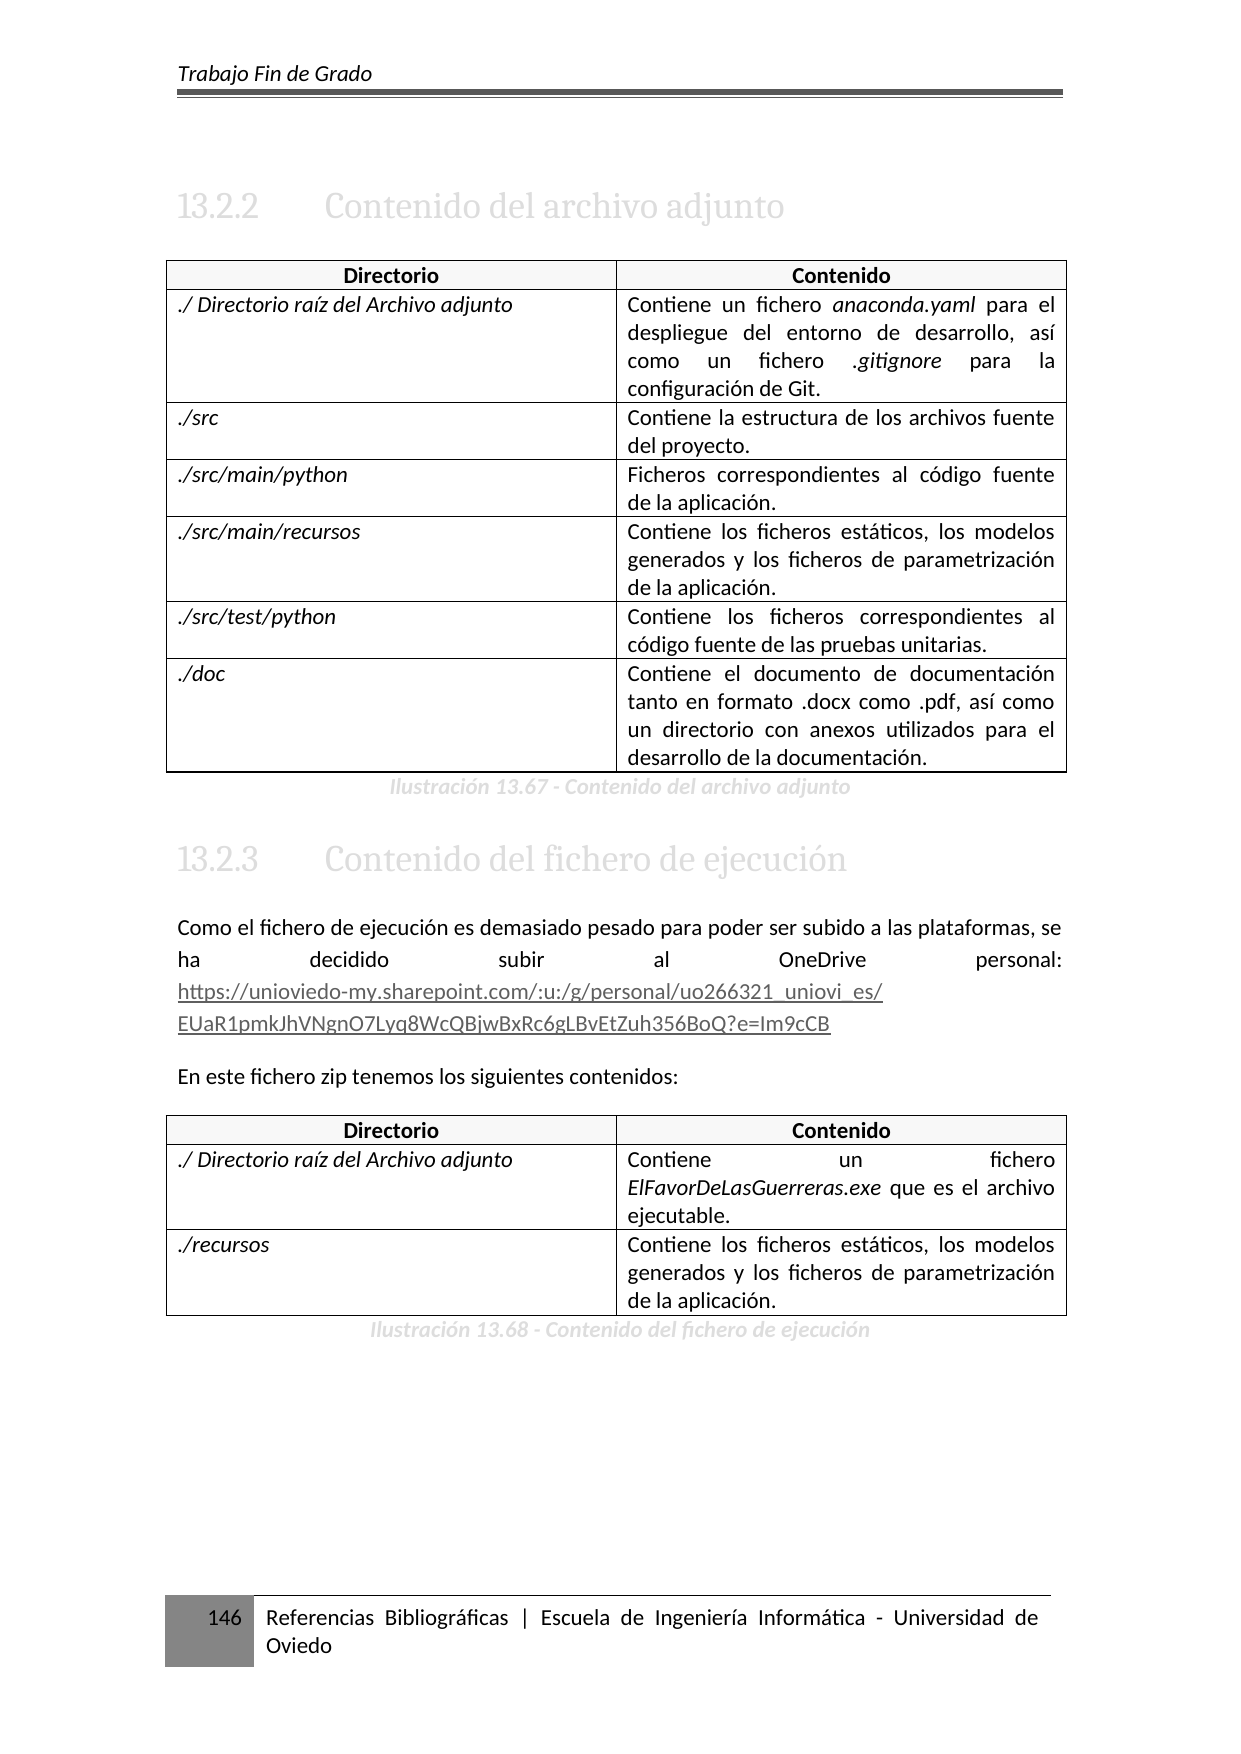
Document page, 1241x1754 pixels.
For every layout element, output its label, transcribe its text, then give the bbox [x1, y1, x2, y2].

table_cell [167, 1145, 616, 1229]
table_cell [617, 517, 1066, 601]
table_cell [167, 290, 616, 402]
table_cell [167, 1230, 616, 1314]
text En este fichero zip tenemos los siguientes contenidos: [177, 1062, 1063, 1090]
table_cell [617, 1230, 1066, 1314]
subtitle Contenido del fichero de ejecución [177, 838, 1063, 881]
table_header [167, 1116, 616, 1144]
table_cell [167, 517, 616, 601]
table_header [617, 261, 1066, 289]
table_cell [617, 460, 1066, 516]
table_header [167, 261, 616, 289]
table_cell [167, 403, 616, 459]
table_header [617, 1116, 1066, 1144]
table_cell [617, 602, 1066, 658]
text Como el fichero de ejecución es demasiado pesado para poder ser subido a las plataformas, se ha decidido subir al OneDrive personal: https://unioviedo-my.sharepoint.com/:u:/g/personal/uo266321_uniovi_es/EUaR1pmkJhVNgnO7Lyq8WcQBjwBxRc6gLBvEtZuh356BoQ?e=Im9cCB [177, 913, 1063, 1037]
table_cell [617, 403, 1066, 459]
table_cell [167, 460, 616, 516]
subtitle Contenido del archivo adjunto [177, 185, 1063, 228]
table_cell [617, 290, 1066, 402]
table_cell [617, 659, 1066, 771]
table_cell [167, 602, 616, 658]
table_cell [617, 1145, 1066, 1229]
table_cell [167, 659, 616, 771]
